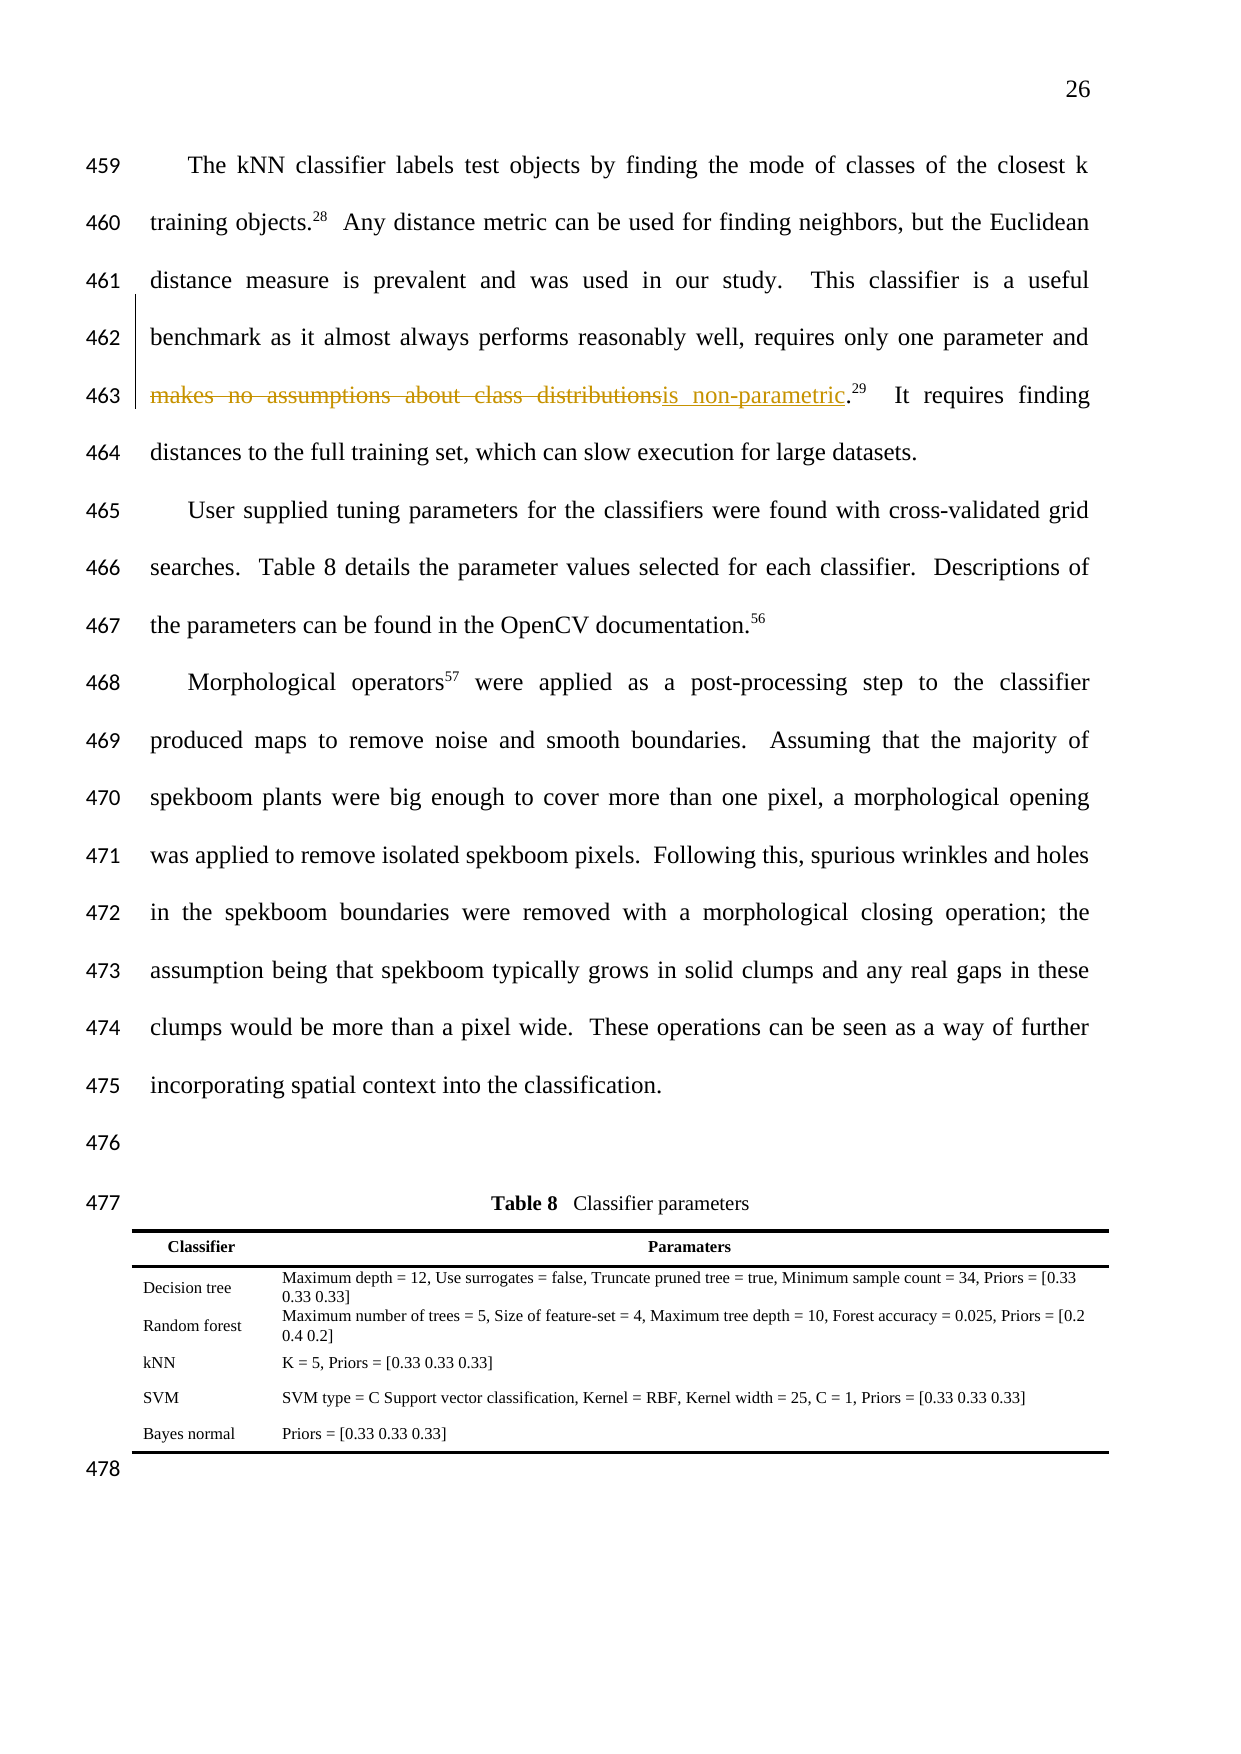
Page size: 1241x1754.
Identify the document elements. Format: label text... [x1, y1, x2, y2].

table_cell Maximum number of trees = 5, Size of feature-set = 4, Maximum tree depth = 10, Forest accuracy = 0.025, Priors = [0.2 0.4 0.2] [271, 1306, 1108, 1344]
text The kNN classifier labels test objects by finding the mode of classes of the closest k training objects.28 Any distance metric can be used for finding neighbors, but the Euclidean distance measure is prevalent and was used in our study. This classifier is a useful benchmark as it almost always performs reasonably well, requires only one parameter and .29 It requires finding distances to the full training set, which can slow execution for large datasets. [150, 150, 1090, 466]
table_cell Priors = [0.33 0.33 0.33] [271, 1415, 1108, 1451]
table_cell SVM [132, 1380, 271, 1415]
table_header Classifier [132, 1233, 271, 1265]
table_cell Bayes normal [132, 1415, 271, 1451]
table_cell Random forest [132, 1306, 271, 1344]
text Morphological operators57 were applied as a post-processing step to the classifier produced maps to remove noise and smooth boundaries. Assuming that the majority of spekboom plants were big enough to cover more than one pixel, a morphological opening was applied to remove isolated spekboom pixels. Following this, spurious wrinkles and holes in the spekboom boundaries were removed with a morphological closing operation; the assumption being that spekboom typically grows in solid clumps and any real gaps in these clumps would be more than a pixel wide. These operations can be seen as a way of further incorporating spatial context into the classification. [150, 667, 1090, 1099]
table_cell K = 5, Priors = [0.33 0.33 0.33] [271, 1345, 1108, 1380]
table_cell SVM type = C Support vector classification, Kernel = RBF, Kernel width = 25, C = 1, Priors = [0.33 0.33 0.33] [271, 1380, 1108, 1415]
table_cell Decision tree [132, 1268, 271, 1306]
table_cell Maximum depth = 12, Use surrogates = false, Truncate pruned tree = true, Minimum sample count = 34, Priors = [0.33 0.33 0.33] [271, 1268, 1108, 1306]
table_header Paramaters [271, 1233, 1108, 1265]
table_cell kNN [132, 1345, 271, 1380]
